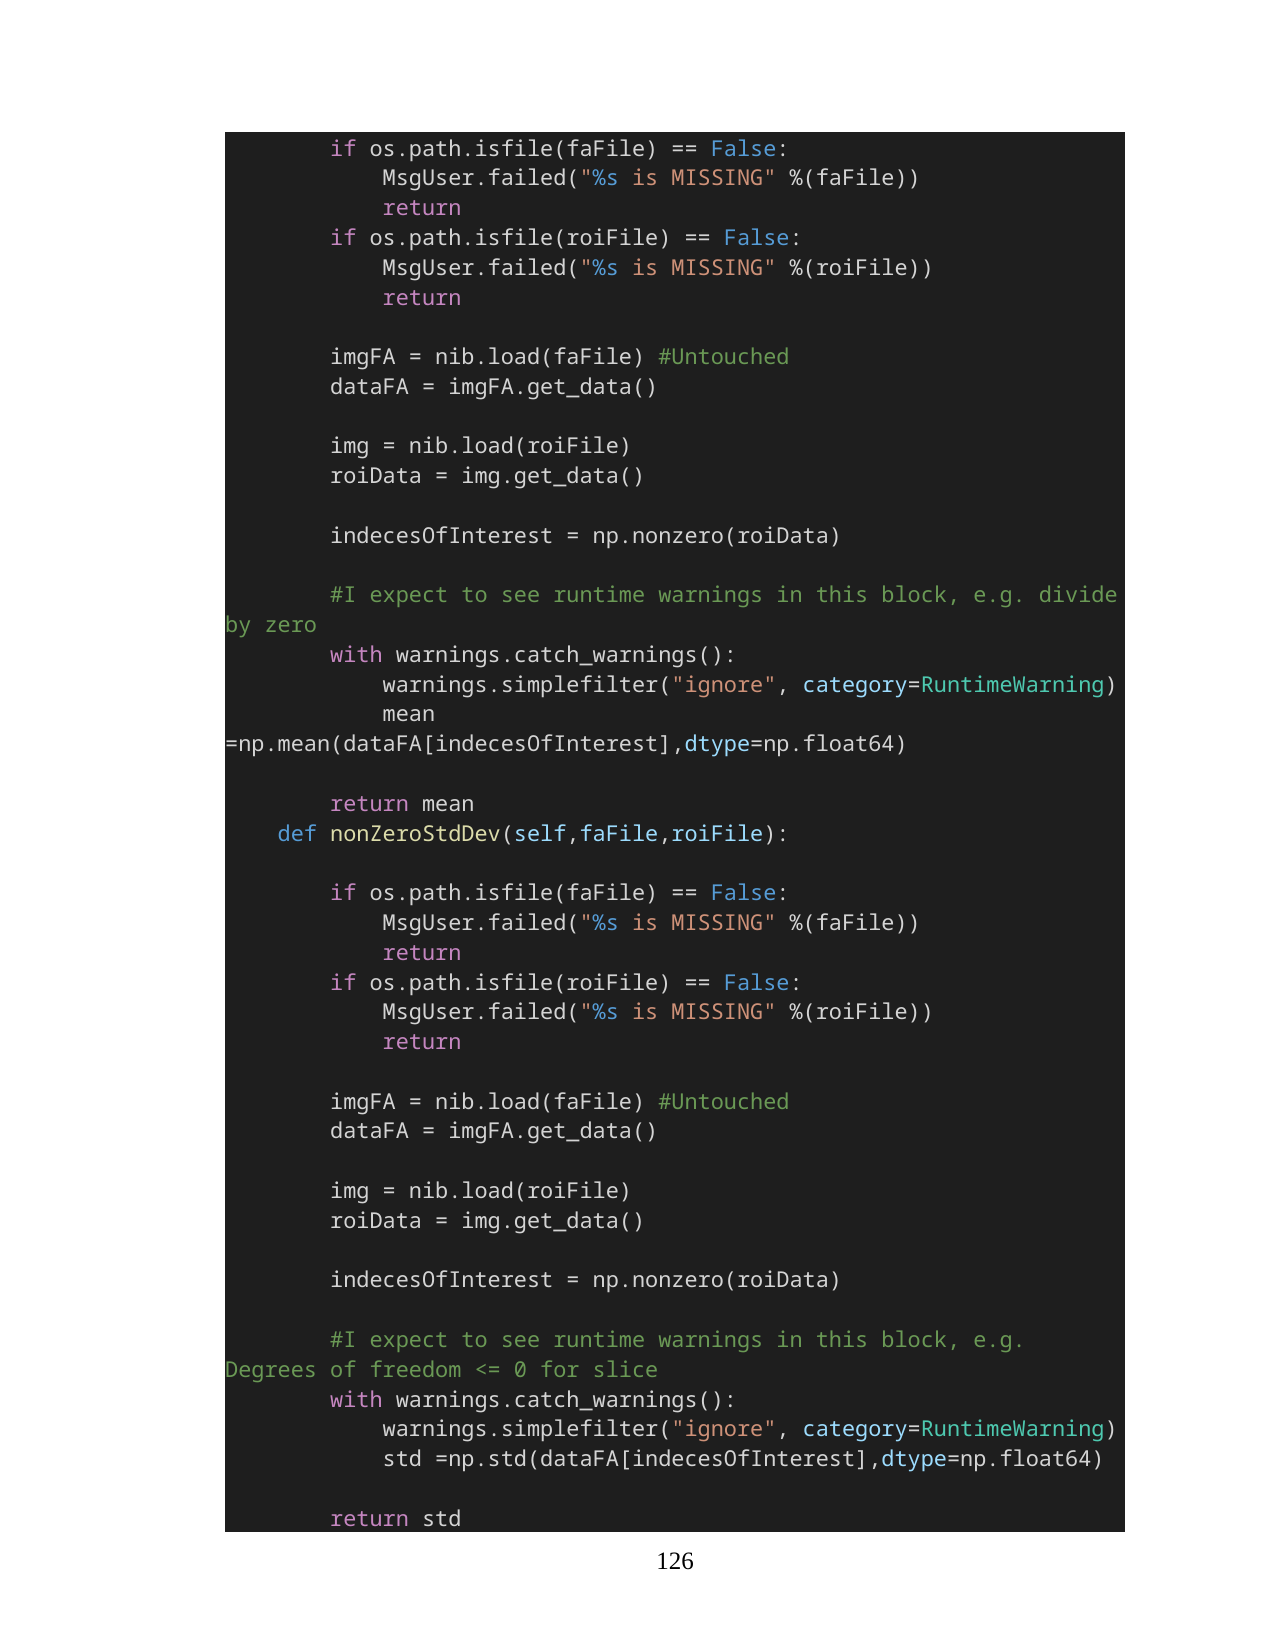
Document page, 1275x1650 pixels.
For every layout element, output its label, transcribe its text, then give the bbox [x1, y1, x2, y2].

text if os.path.isfile(roiFile) == False: [225, 966, 1125, 996]
text indecesOfInterest = np.nonzero(roiData) [225, 1264, 1125, 1294]
text img = nib.load(roiFile) [225, 1175, 1125, 1205]
text dataFA = imgFA.get_data() [225, 1115, 1125, 1145]
text indecesOfInterest = np.nonzero(roiData) [225, 520, 1125, 549]
text dataFA = imgFA.get_data() [225, 371, 1125, 401]
text return [225, 937, 1125, 966]
text std =np.std(dataFA[indecesOfInterest],dtype=np.float64) [225, 1443, 1125, 1473]
text return std [225, 1503, 1125, 1532]
text if os.path.isfile(faFile) == False: [225, 132, 1125, 162]
text with warnings.catch_warnings(): [225, 639, 1125, 669]
text #I expect to see runtime warnings in this block, e.g. Degrees of freedom <= 0 for slice [225, 1324, 1125, 1383]
text def nonZeroStdDev(self,faFile,roiFile): [225, 818, 1125, 847]
text MsgUser.failed("%s is MISSING" %(roiFile)) [225, 996, 1125, 1026]
text roiData = img.get_data() [225, 460, 1125, 490]
text MsgUser.failed("%s is MISSING" %(roiFile)) [225, 252, 1125, 281]
text return [225, 1026, 1125, 1056]
text img = nib.load(roiFile) [225, 430, 1125, 460]
text if os.path.isfile(roiFile) == False: [225, 222, 1125, 252]
text warnings.simplefilter("ignore", category=RuntimeWarning) [225, 669, 1125, 698]
text if os.path.isfile(faFile) == False: [225, 877, 1125, 907]
text roiData = img.get_data() [225, 1205, 1125, 1234]
text imgFA = nib.load(faFile) #Untouched [225, 341, 1125, 371]
text return [225, 281, 1125, 311]
text imgFA = nib.load(faFile) #Untouched [225, 1086, 1125, 1115]
text warnings.simplefilter("ignore", category=RuntimeWarning) [225, 1413, 1125, 1443]
text mean =np.mean(dataFA[indecesOfInterest],dtype=np.float64) [225, 698, 1125, 758]
text MsgUser.failed("%s is MISSING" %(faFile)) [225, 162, 1125, 192]
text return mean [225, 788, 1125, 818]
text #I expect to see runtime warnings in this block, e.g. divide by zero [225, 579, 1125, 639]
text return [225, 192, 1125, 222]
text with warnings.catch_warnings(): [225, 1383, 1125, 1413]
text MsgUser.failed("%s is MISSING" %(faFile)) [225, 907, 1125, 937]
